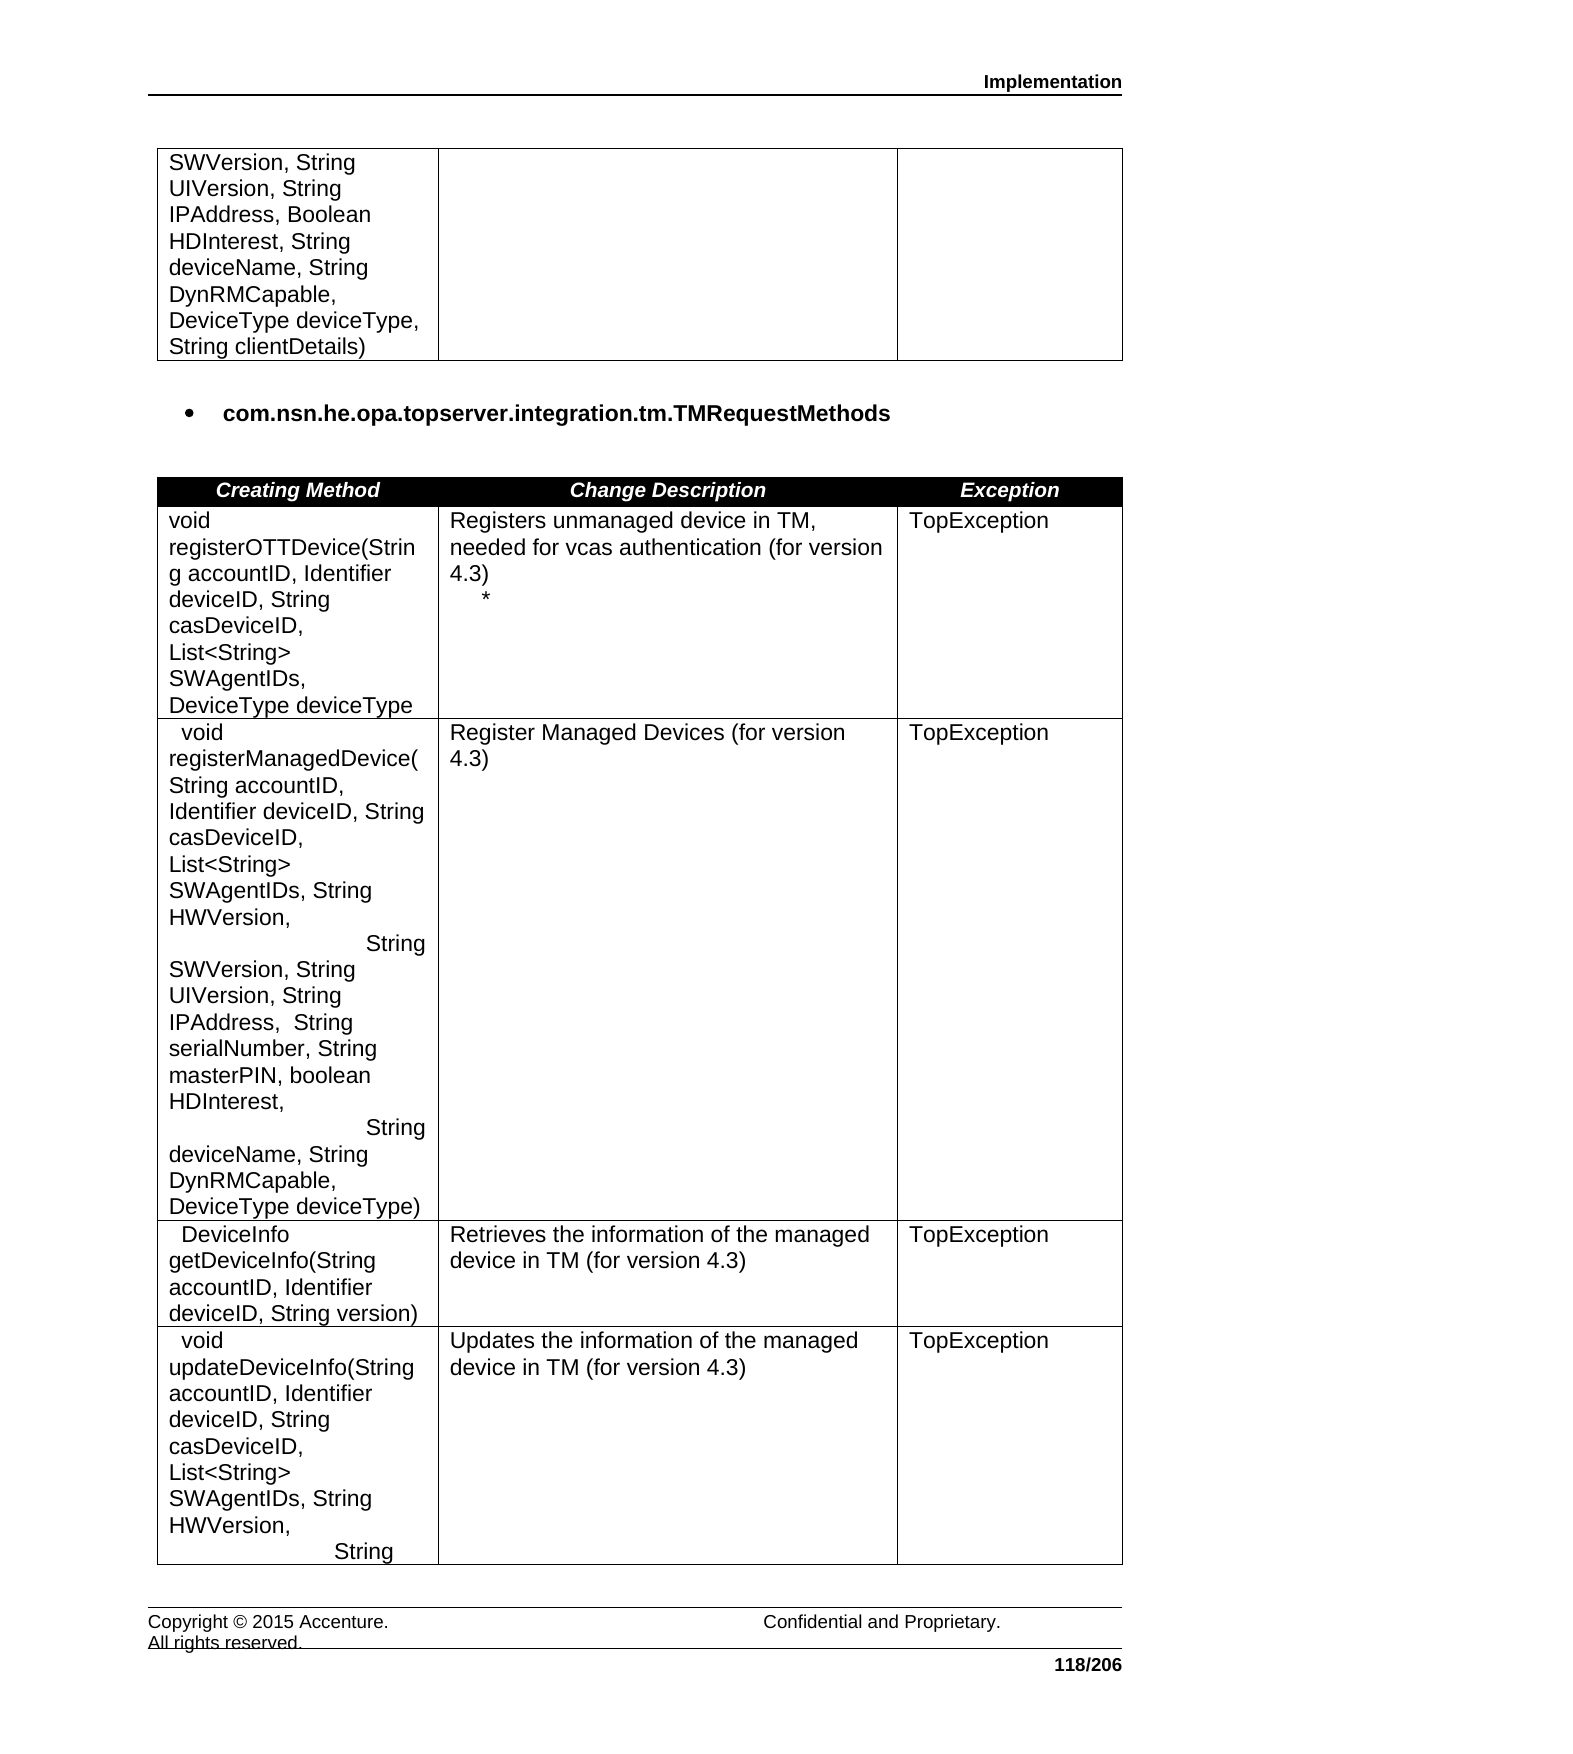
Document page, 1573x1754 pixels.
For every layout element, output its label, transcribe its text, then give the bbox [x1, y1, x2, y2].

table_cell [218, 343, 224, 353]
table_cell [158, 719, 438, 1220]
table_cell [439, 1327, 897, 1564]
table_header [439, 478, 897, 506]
list com.nsn.he.opa.topserver.integration.tm.TMRequestMethods [185, 399, 1122, 426]
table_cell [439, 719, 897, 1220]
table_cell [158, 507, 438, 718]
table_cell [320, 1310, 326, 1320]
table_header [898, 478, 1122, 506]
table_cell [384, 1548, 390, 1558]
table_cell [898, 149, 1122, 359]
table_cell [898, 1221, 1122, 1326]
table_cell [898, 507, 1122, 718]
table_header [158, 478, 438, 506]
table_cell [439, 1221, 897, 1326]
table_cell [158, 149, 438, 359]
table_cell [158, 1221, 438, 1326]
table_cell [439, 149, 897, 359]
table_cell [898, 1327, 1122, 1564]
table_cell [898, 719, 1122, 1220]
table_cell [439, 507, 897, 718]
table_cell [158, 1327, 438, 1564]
